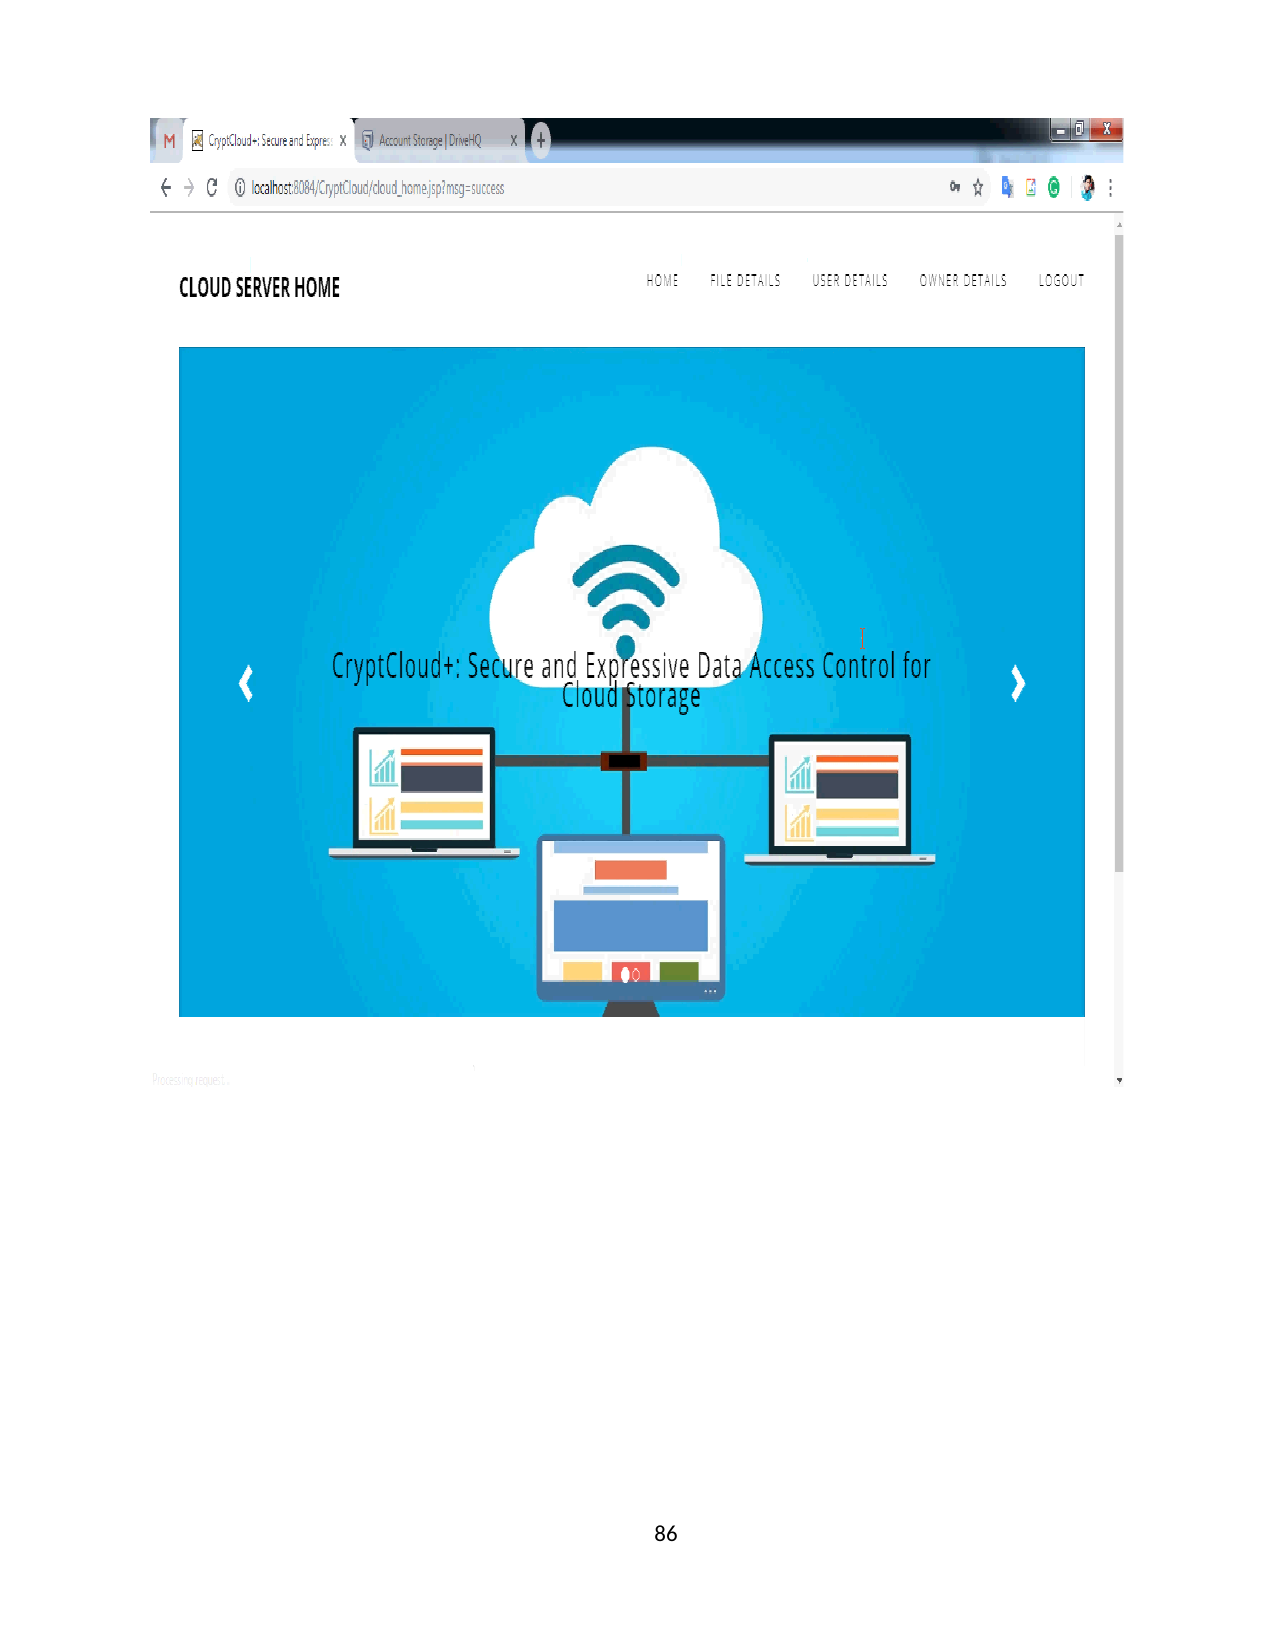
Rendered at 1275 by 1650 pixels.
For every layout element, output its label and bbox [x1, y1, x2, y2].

picture [150, 118, 1124, 1087]
